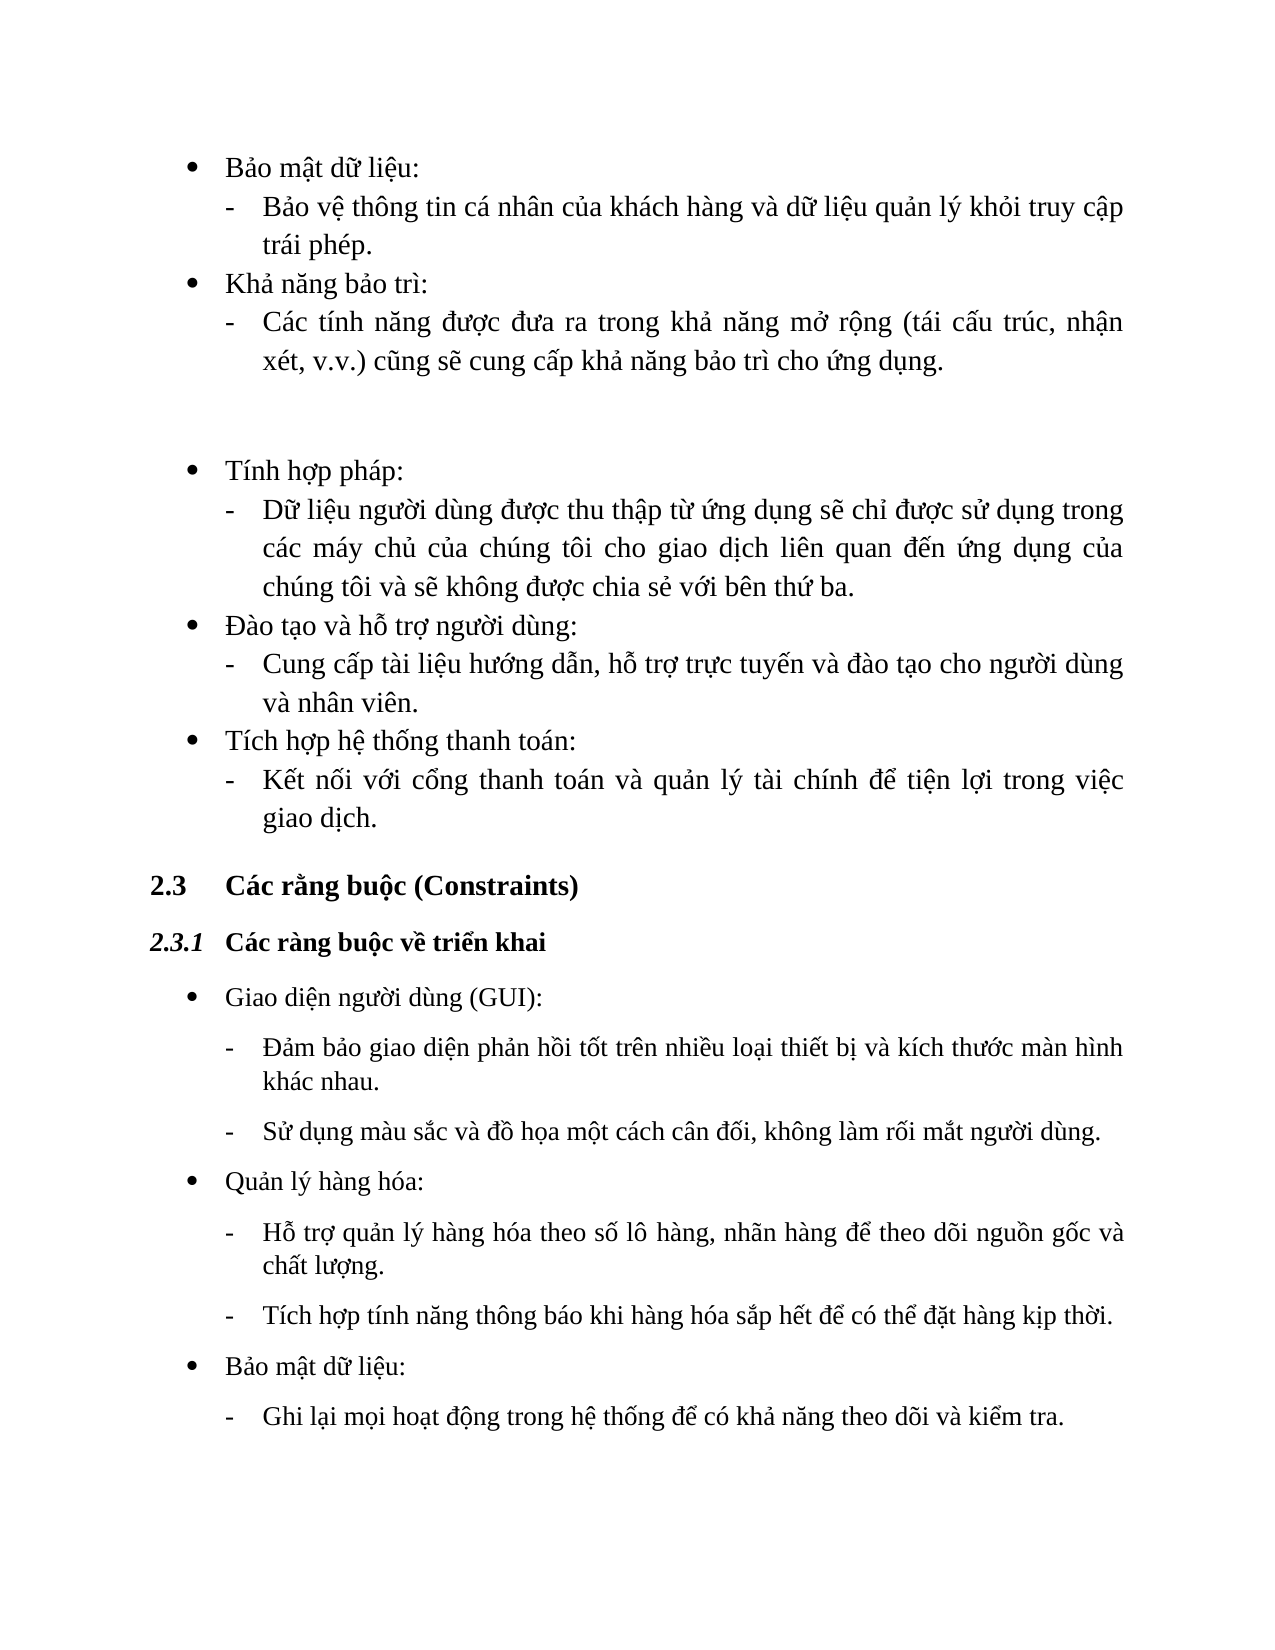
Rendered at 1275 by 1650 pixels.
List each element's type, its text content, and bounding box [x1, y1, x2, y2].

list Kết nối với cổng thanh toán và quản lý tài chính để tiện lợi trong việc giao dịch. [225, 762, 1125, 834]
subtitle Các rằng buộc (Constraints) [150, 868, 1125, 902]
list Tính hợp pháp: [187, 453, 1125, 487]
list Hỗ trợ quản lý hàng hóa theo số lô hàng, nhãn hàng để theo dõi nguồn gốc và chất lượng. [225, 1216, 1125, 1280]
list Bảo mật dữ liệu: [187, 150, 1125, 184]
list Cung cấp tài liệu hướng dẫn, hỗ trợ trực tuyến và đào tạo cho người dùng và nhân viên. [225, 646, 1125, 718]
list Các tính năng được đưa ra trong khả năng mở rộng (tái cấu trúc, nhận xét, v.v.) cũng sẽ cung cấp khả năng bảo trì cho ứng dụng. [225, 304, 1125, 376]
list Đảm bảo giao diện phản hồi tốt trên nhiều loại thiết bị và kích thước màn hình khác nhau. [225, 1031, 1125, 1096]
subtitle Các ràng buộc về triển khai [150, 931, 1125, 956]
list Dữ liệu người dùng được thu thập từ ứng dụng sẽ chỉ được sử dụng trong các máy chủ của chúng tôi cho giao dịch liên quan đến ứng dụng của chúng tôi và sẽ không được chia sẻ với bên thứ ba. [225, 492, 1125, 603]
list Giao diện người dùng (GUI): [187, 981, 1125, 1012]
list Sử dụng màu sắc và đồ họa một cách cân đối, không làm rối mắt người dùng. [225, 1115, 1125, 1146]
list Khả năng bảo trì: [187, 266, 1125, 299]
list Bảo mật dữ liệu: [187, 1350, 1125, 1381]
list Tích hợp tính năng thông báo khi hàng hóa sắp hết để có thể đặt hàng kịp thời. [225, 1299, 1125, 1331]
list Ghi lại mọi hoạt động trong hệ thống để có khả năng theo dõi và kiểm tra. [225, 1400, 1125, 1431]
list Tích hợp hệ thống thanh toán: [187, 723, 1125, 757]
list Quản lý hàng hóa: [187, 1165, 1125, 1197]
list Đào tạo và hỗ trợ người dùng: [187, 608, 1125, 641]
list Bảo vệ thông tin cá nhân của khách hàng và dữ liệu quản lý khỏi truy cập trái phép. [225, 189, 1125, 261]
